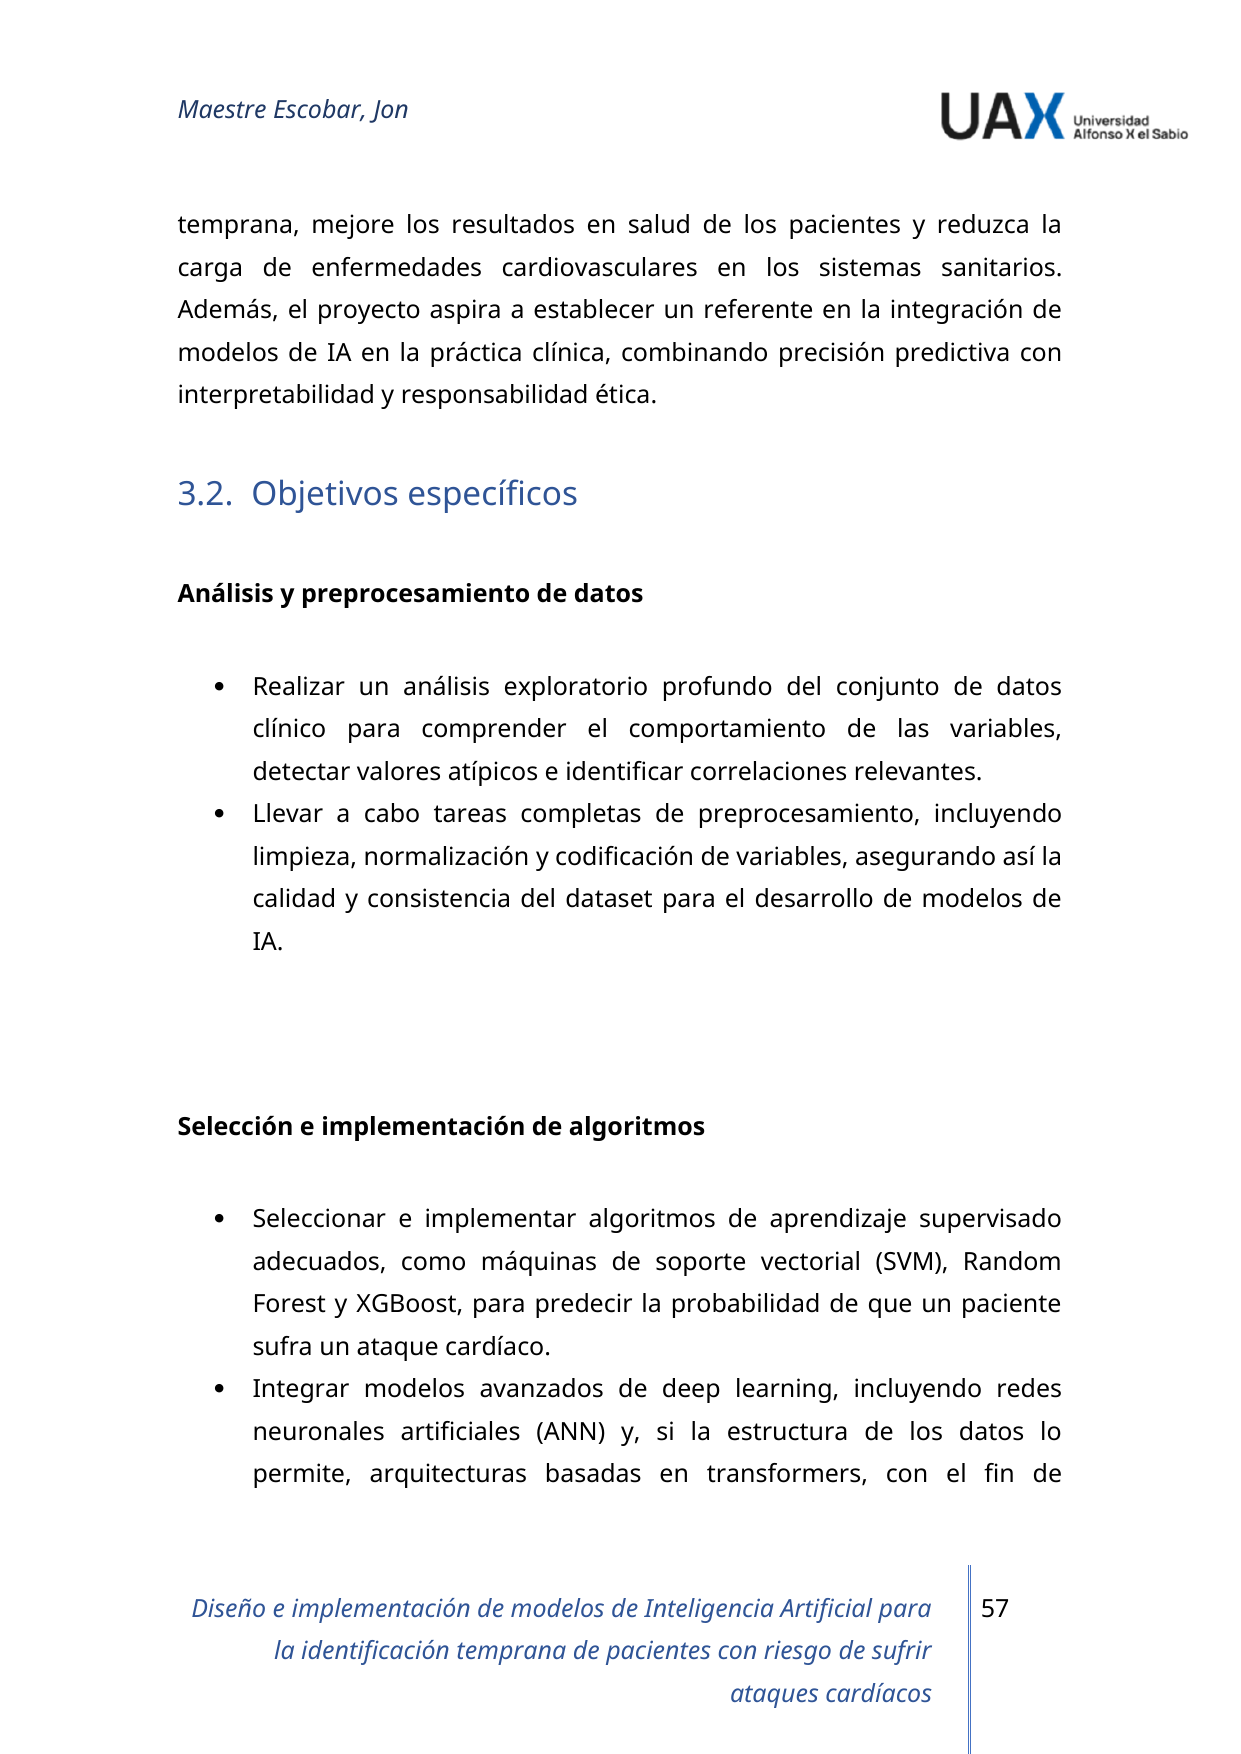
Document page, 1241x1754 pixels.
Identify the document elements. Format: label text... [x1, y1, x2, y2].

text Selección e implementación de algoritmos [177, 1108, 1063, 1143]
text Objetivos específicos [177, 469, 1063, 515]
list Seleccionar e implementar algoritmos de aprendizaje supervisado adecuados, como máquinas de soporte vectorial (SVM), Random Forest y XGBoost, para predecir la probabilidad de que un paciente sufra un ataque cardíaco. [215, 1201, 1063, 1363]
picture [940, 89, 1192, 144]
text Análisis y preprocesamiento de datos [177, 576, 1063, 610]
list Realizar un análisis exploratorio profundo del conjunto de datos clínico para comprender el comportamiento de las variables, detectar valores atípicos e identificar correlaciones relevantes. [215, 668, 1063, 788]
list Llevar a cabo tareas completas de preprocesamiento, incluyendo limpieza, normalización y codificación de variables, asegurando así la calidad y consistencia del dataset para el desarrollo de modelos de IA. [215, 796, 1063, 958]
